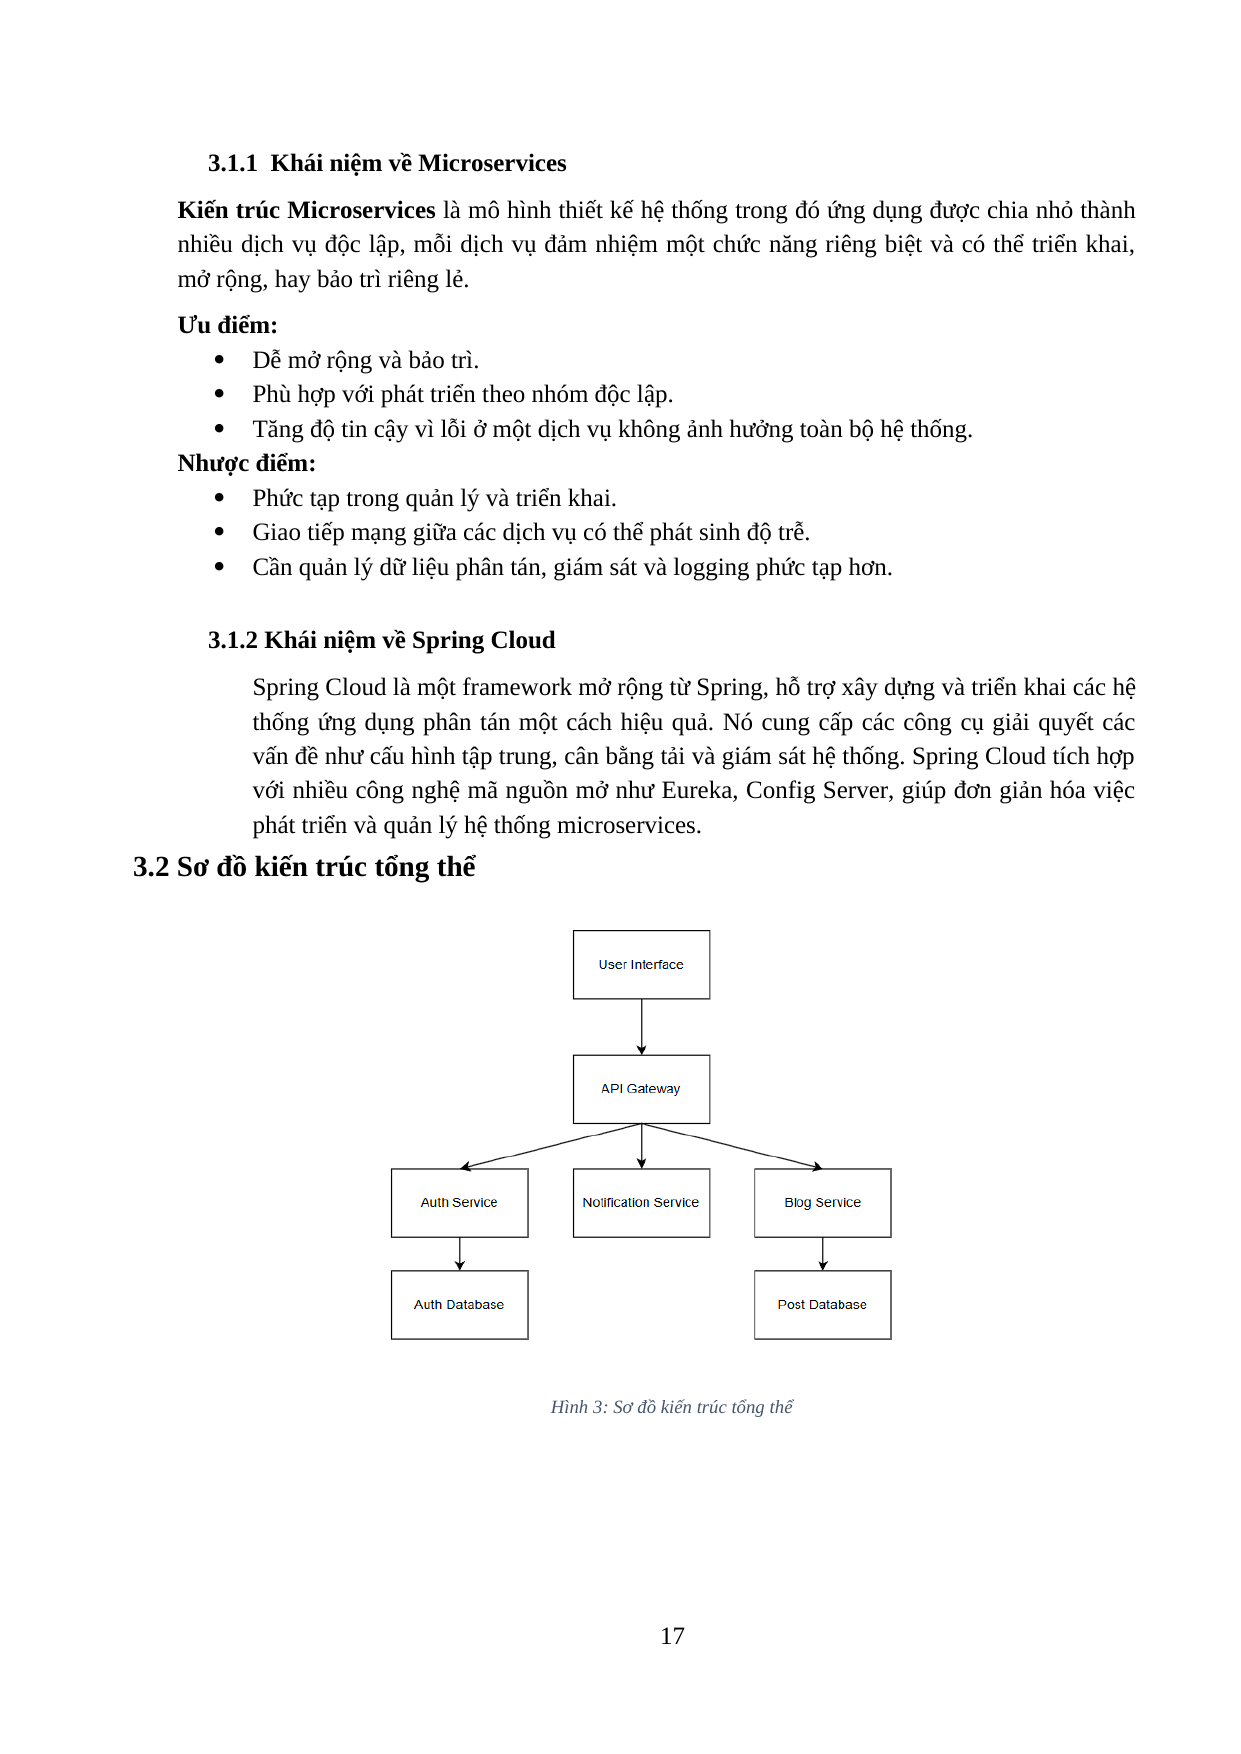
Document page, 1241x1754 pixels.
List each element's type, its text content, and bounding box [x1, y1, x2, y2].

text Kiến trúc Microservices là mô hình thiết kế hệ thống trong đó ứng dụng được chia nhỏ thành nhiều dịch vụ độc lập, mỗi dịch vụ đảm nhiệm một chức năng riêng biệt và có thể triển khai, mở rộng, hay bảo trì riêng lẻ. [177, 195, 1137, 292]
list Dễ mở rộng và bảo trì. [215, 345, 1137, 374]
subtitle 3.1.2 Khái niệm về Spring Cloud [133, 625, 1137, 654]
list Spring Cloud là một framework mở rộng từ Spring, hỗ trợ xây dựng và triển khai các hệ thống ứng dụng phân tán một cách hiệu quả. Nó cung cấp các công cụ giải quyết các vấn đề như cấu hình tập trung, cân bằng tải và giám sát hệ thống. Spring Cloud tích hợp với nhiều công nghệ mã nguồn mở như Eureka, Config Server, giúp đơn giản hóa việc phát triển và quản lý hệ thống microservices. [252, 672, 1137, 839]
subtitle 3.2 Sơ đồ kiến trúc tổng thể [133, 849, 1137, 882]
picture [342, 901, 928, 1391]
list Phức tạp trong quản lý và triển khai. [215, 483, 1137, 512]
list Phù hợp với phát triển theo nhóm độc lập. [215, 379, 1137, 408]
list Ưu điểm: [177, 311, 1137, 339]
list Nhược điểm: [177, 448, 1137, 477]
list Giao tiếp mạng giữa các dịch vụ có thể phát sinh độ trễ. [215, 517, 1137, 546]
subtitle 3.1.1 Khái niệm về Microservices [133, 148, 1137, 176]
list Cần quản lý dữ liệu phân tán, giám sát và logging phức tạp hơn. [215, 552, 1137, 581]
list Tăng độ tin cậy vì lỗi ở một dịch vụ không ảnh hưởng toàn bộ hệ thống. [215, 414, 1137, 443]
